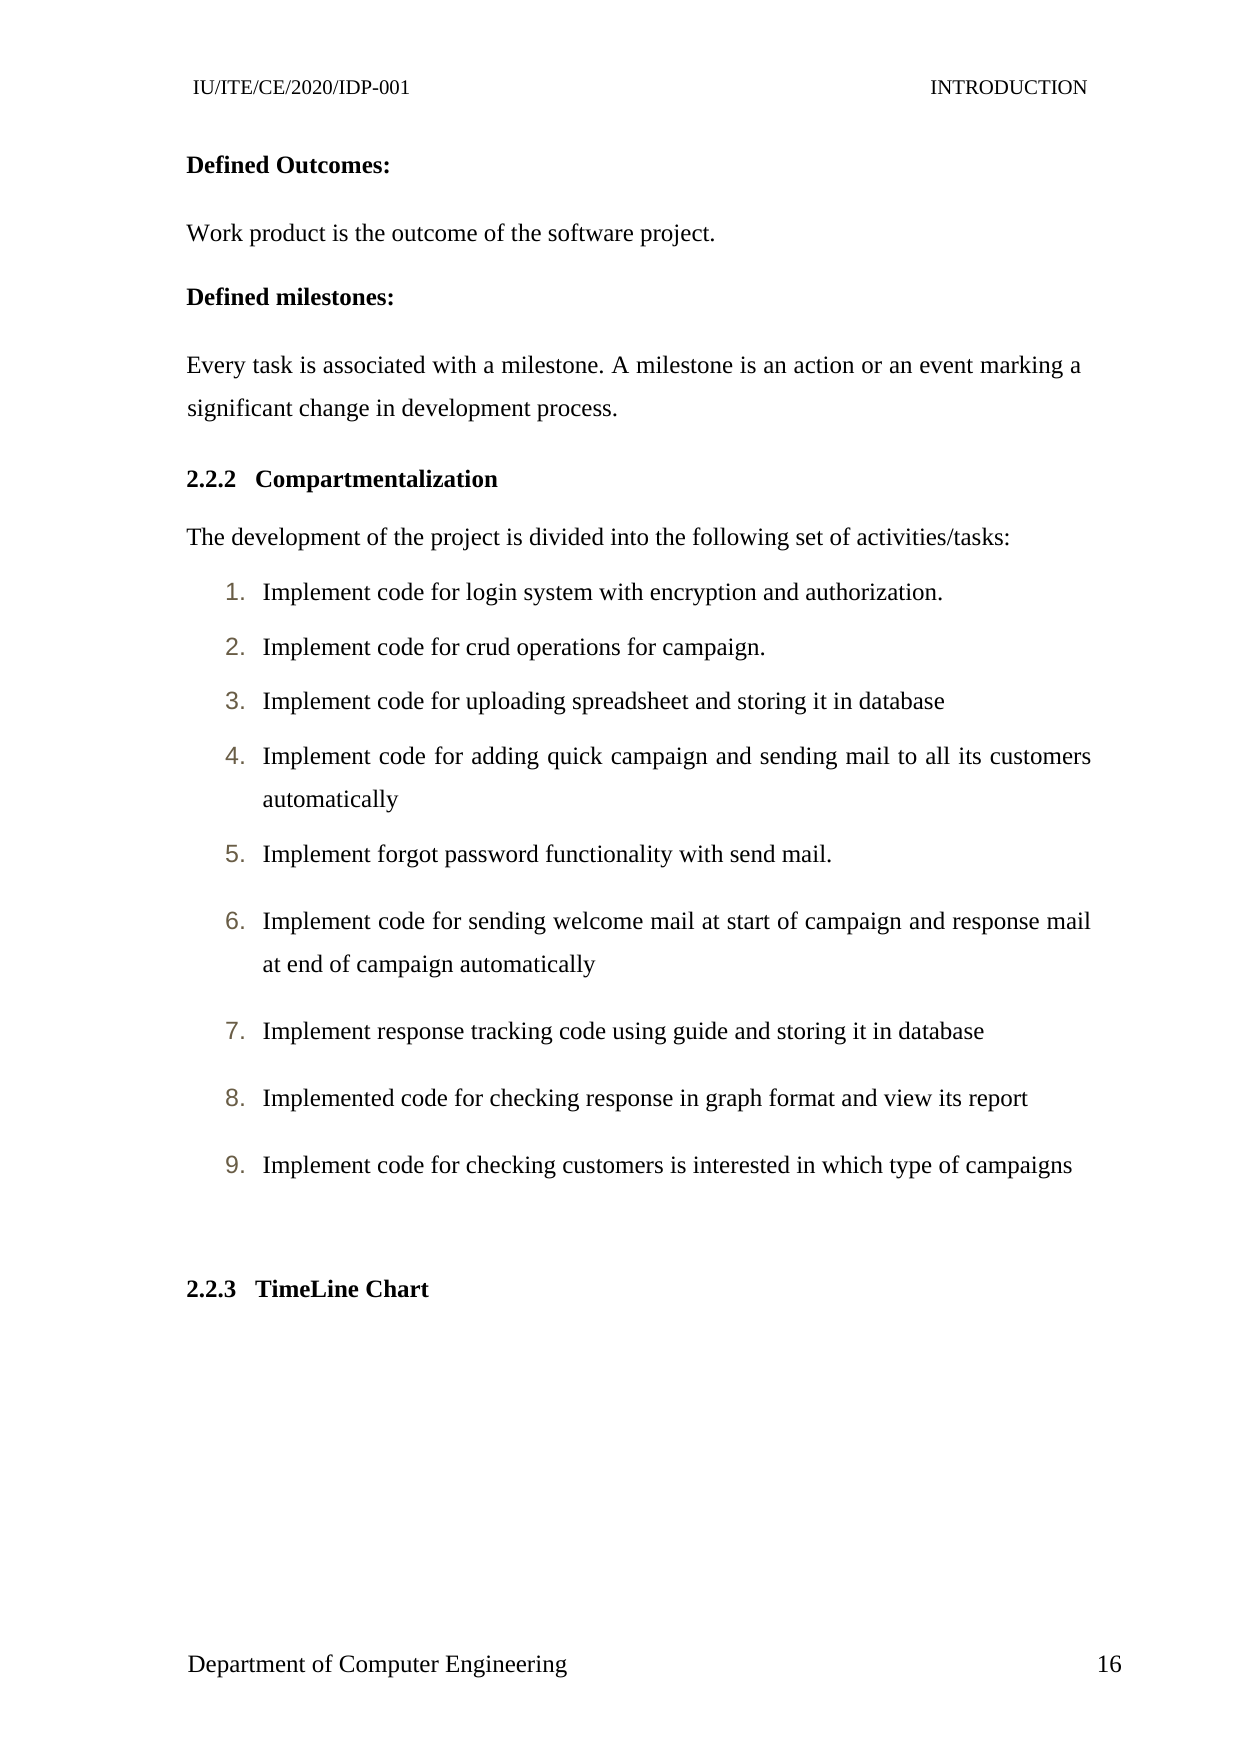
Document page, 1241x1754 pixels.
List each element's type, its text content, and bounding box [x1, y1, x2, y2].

text Every task is associated with a milestone. A milestone is an action or an event marking a significant change in development process. [186, 350, 1083, 422]
list Implemented code for checking response in graph format and view its report [225, 1083, 1093, 1112]
list Implement forgot password functionality with send mail. [225, 839, 1093, 867]
text Defined milestones: [186, 282, 1078, 311]
subtitle 2.2.2 Compartmentalization [186, 464, 1078, 493]
list Implement code for checking customers is interested in which type of campaigns [225, 1150, 1093, 1178]
list Implement code for login system with encryption and authorization. [225, 577, 1093, 606]
text Work product is the outcome of the software project. [186, 218, 1083, 246]
list Implement code for crud operations for campaign. [225, 631, 1093, 660]
subtitle 2.2.3 TimeLine Chart [186, 1274, 1078, 1303]
list Implement response tracking code using guide and storing it in database [225, 1016, 1093, 1044]
text The development of the project is divided into the following set of activities/tasks: [186, 522, 1083, 551]
list Implement code for uploading spreadsheet and storing it in database [225, 686, 1093, 715]
text Defined Outcomes: [186, 150, 1078, 179]
list Implement code for sending welcome mail at start of campaign and response mail at end of campaign automatically [225, 906, 1093, 978]
list Implement code for adding quick campaign and sending mail to all its customers automatically [225, 741, 1093, 813]
